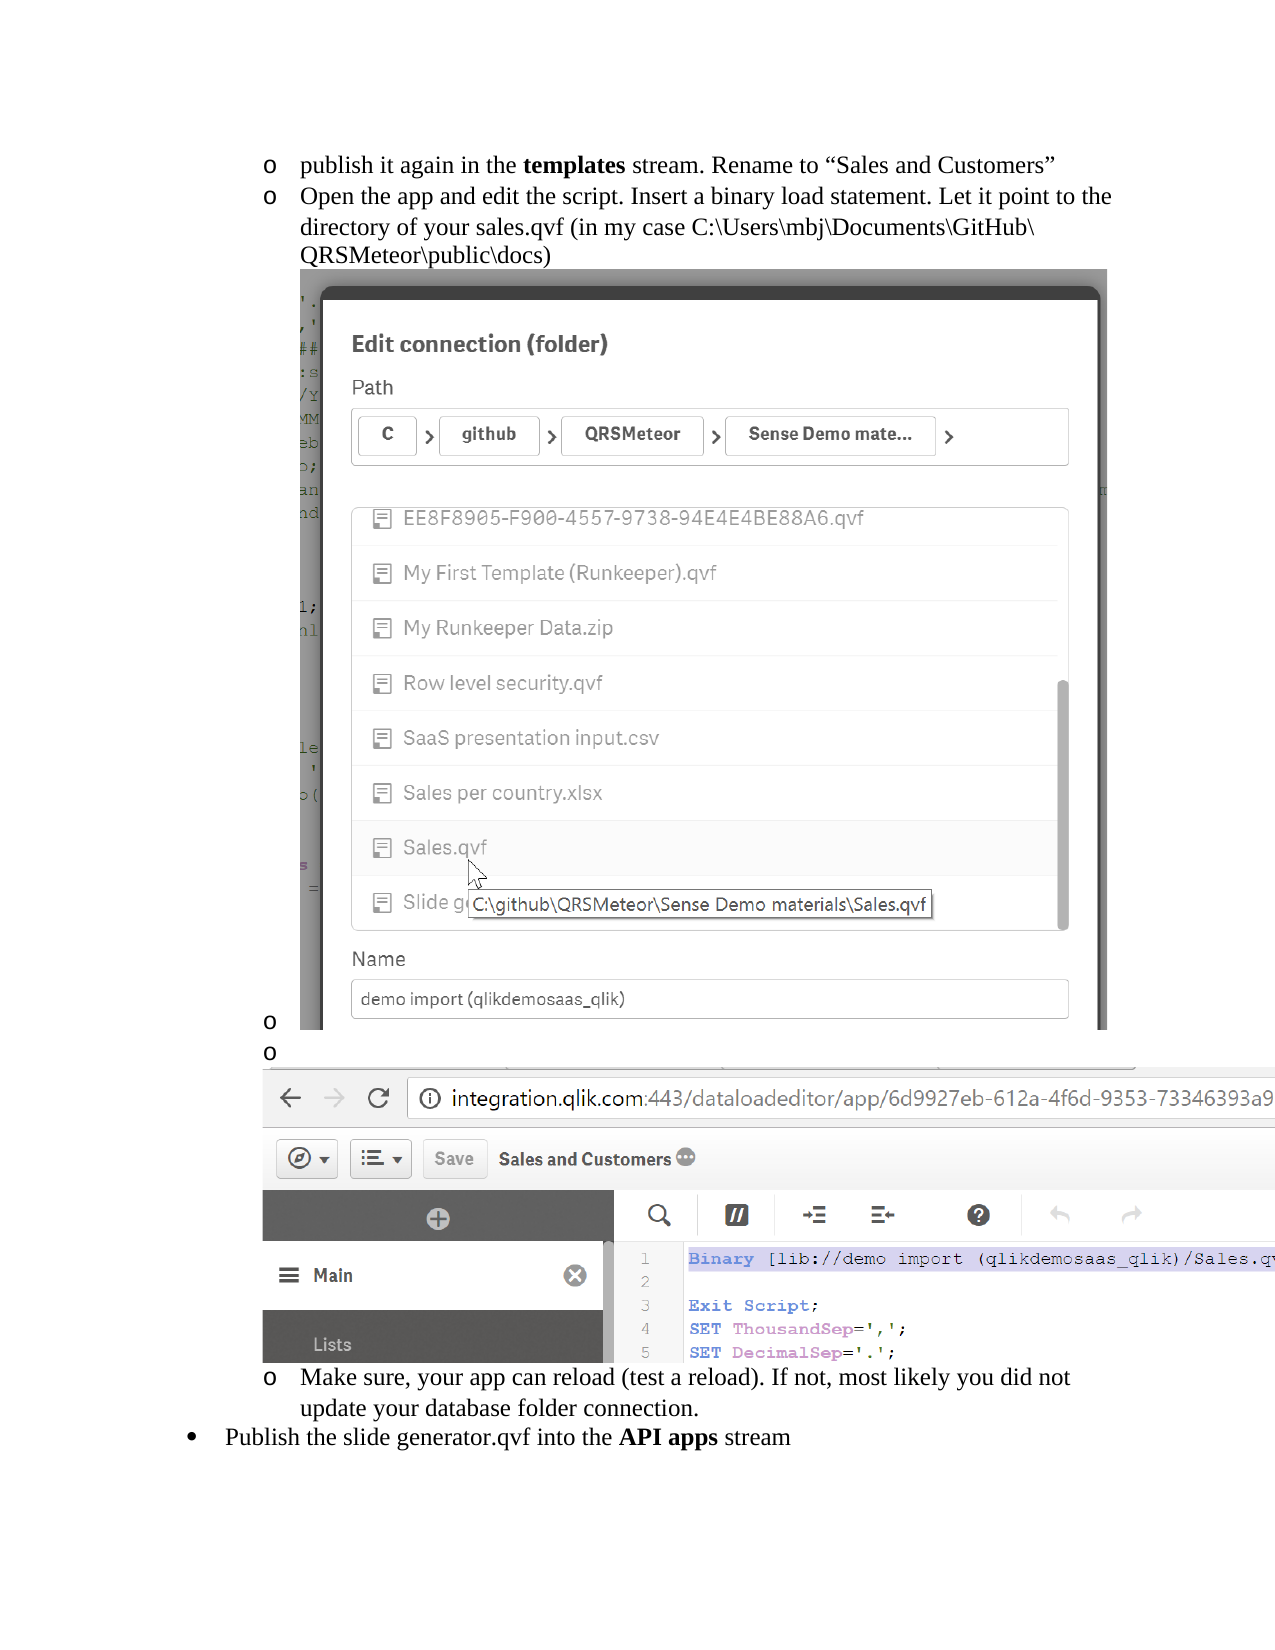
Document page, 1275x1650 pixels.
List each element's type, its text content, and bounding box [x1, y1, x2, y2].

list Open the app and edit the script. Insert a binary load statement. Let it point to the directory of your sales.qvf (in my case C:\Users\mbj\Documents\GitHub\QRSMeteor\public\docs) [262, 181, 1125, 269]
list Make sure, your app can reload (test a reload). If not, most likely you did not update your database folder connection. [262, 1363, 1125, 1422]
list Publish the slide generator.qvf into the API apps stream [187, 1422, 1125, 1451]
picture [300, 269, 1108, 1030]
list publish it again in the templates stream. Rename to “Sales and Customers” [262, 150, 1125, 181]
picture [262, 1067, 1275, 1363]
